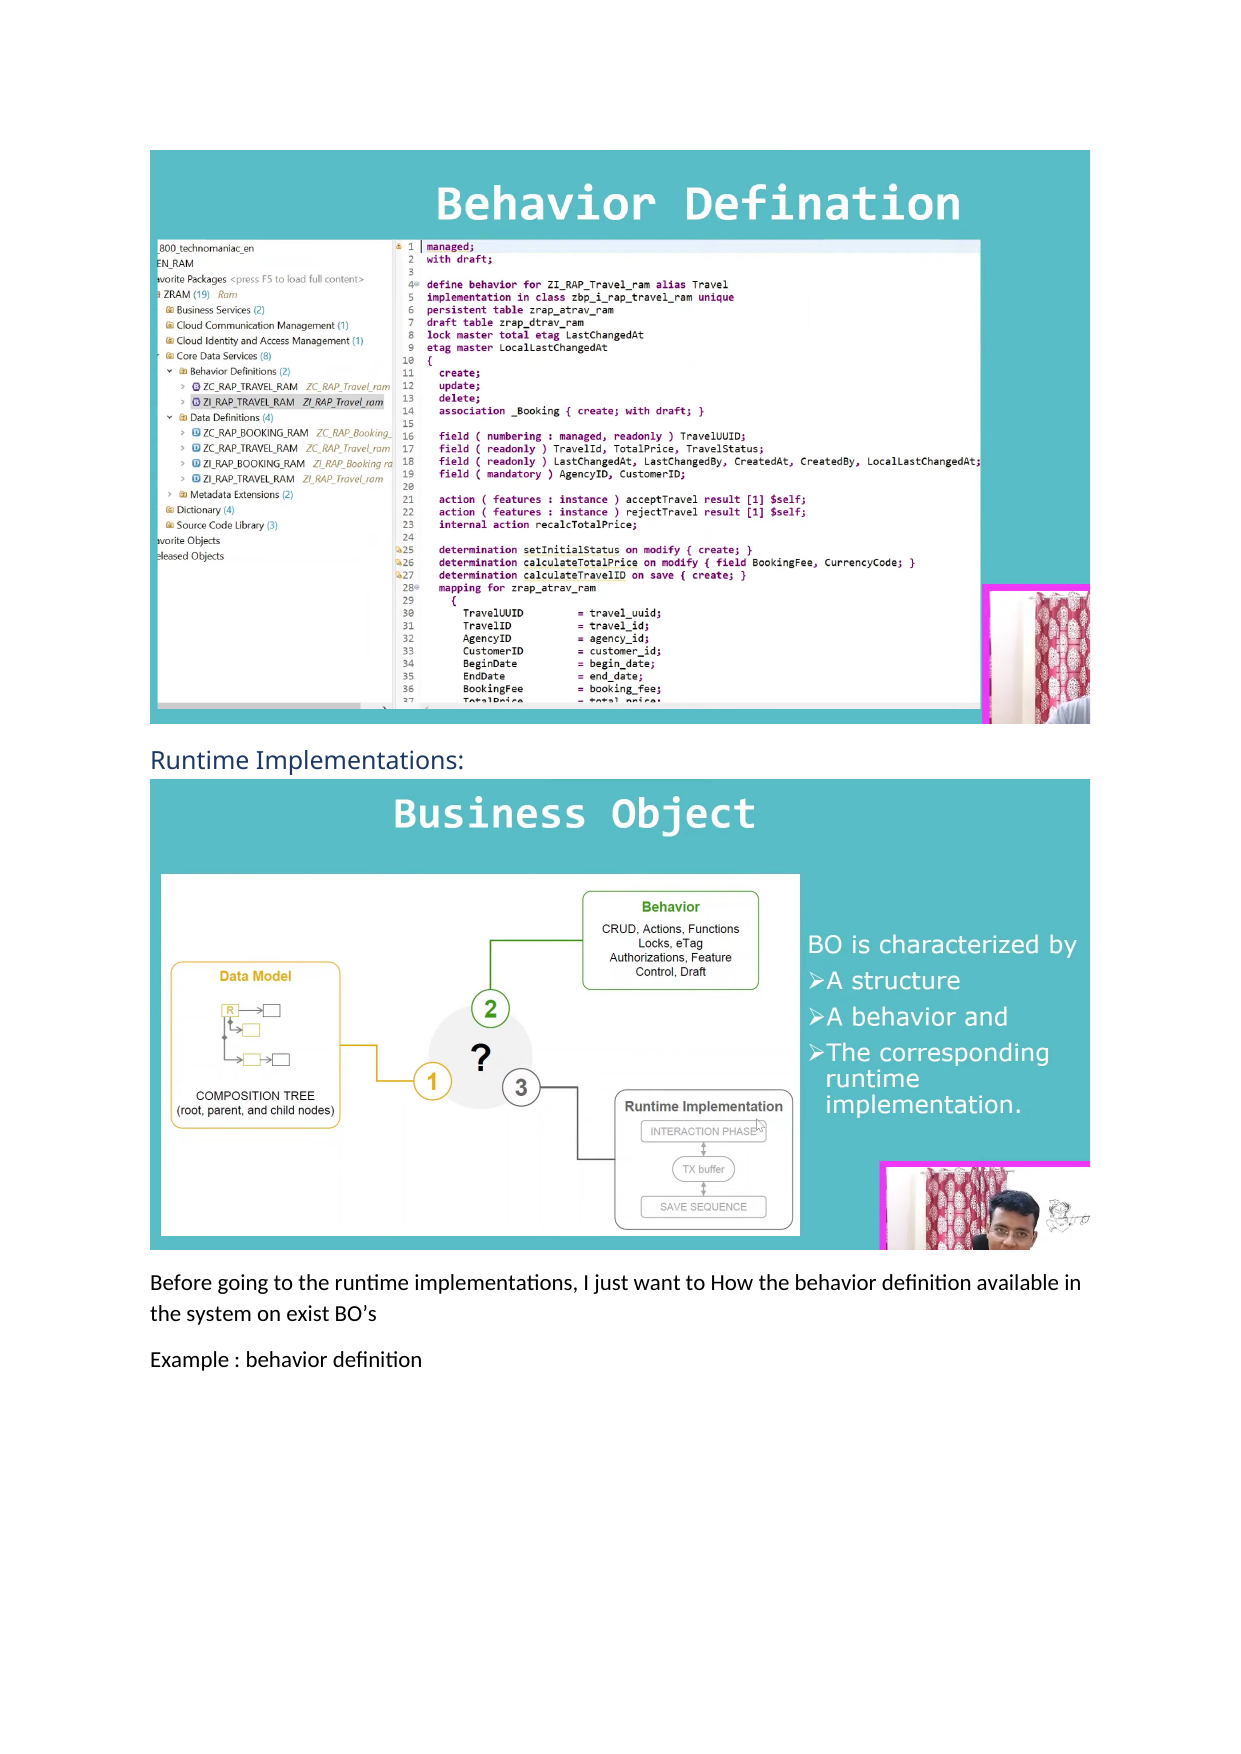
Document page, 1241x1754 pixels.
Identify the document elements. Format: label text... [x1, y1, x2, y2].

picture [150, 150, 1091, 724]
picture [150, 779, 1091, 1250]
text Before going to the runtime implementations, I just want to How the behavior definition available in the system on exist BO’s [150, 1268, 1090, 1327]
subtitle Runtime Implementations: [150, 743, 1090, 777]
text Example : behavior definition [150, 1346, 1090, 1374]
